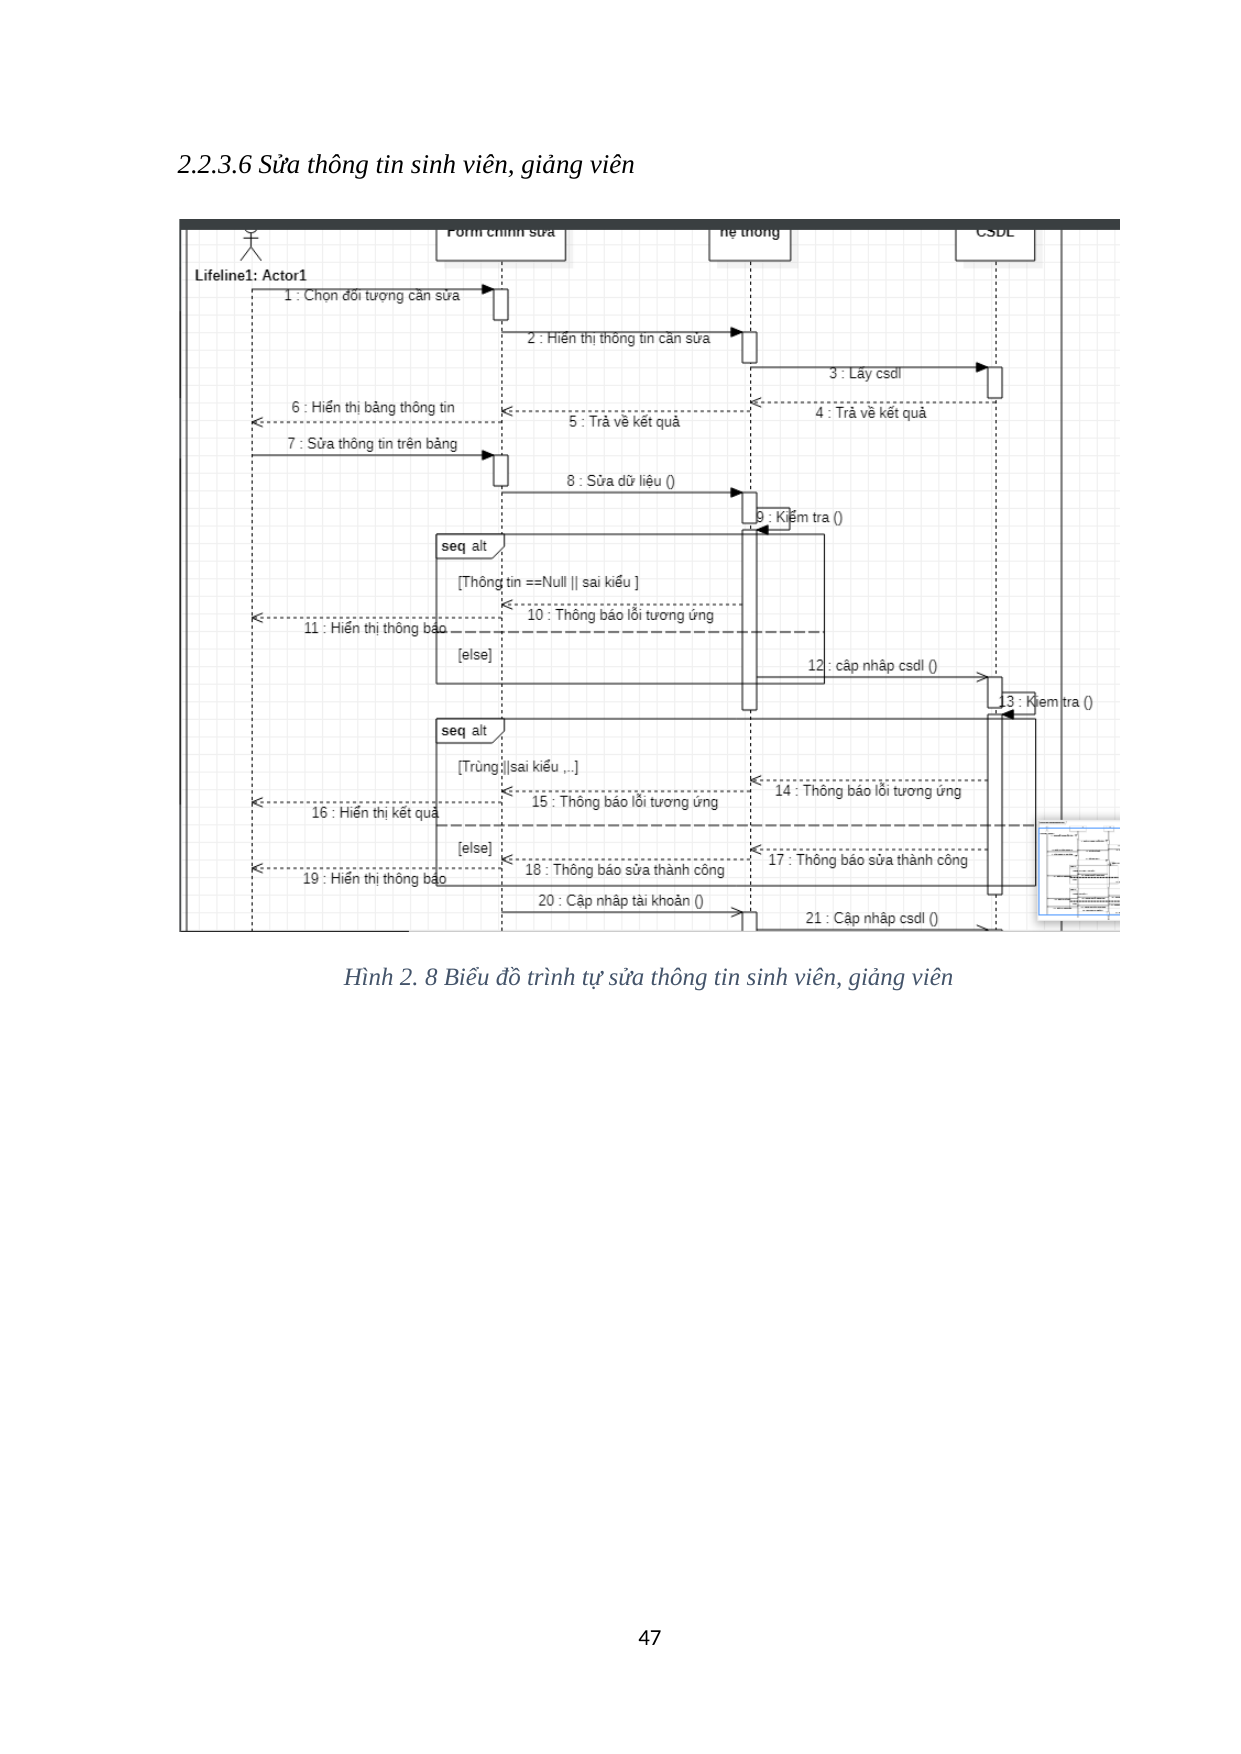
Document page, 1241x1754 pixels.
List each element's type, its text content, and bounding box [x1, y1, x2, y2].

subtitle 2.2.3.6 Sửa thông tin sinh viên, giảng viên [177, 148, 1122, 179]
picture [179, 219, 1120, 932]
text Hình 2. 8 Biểu đồ trình tự sửa thông tin sinh viên, giảng viên [177, 962, 1122, 991]
